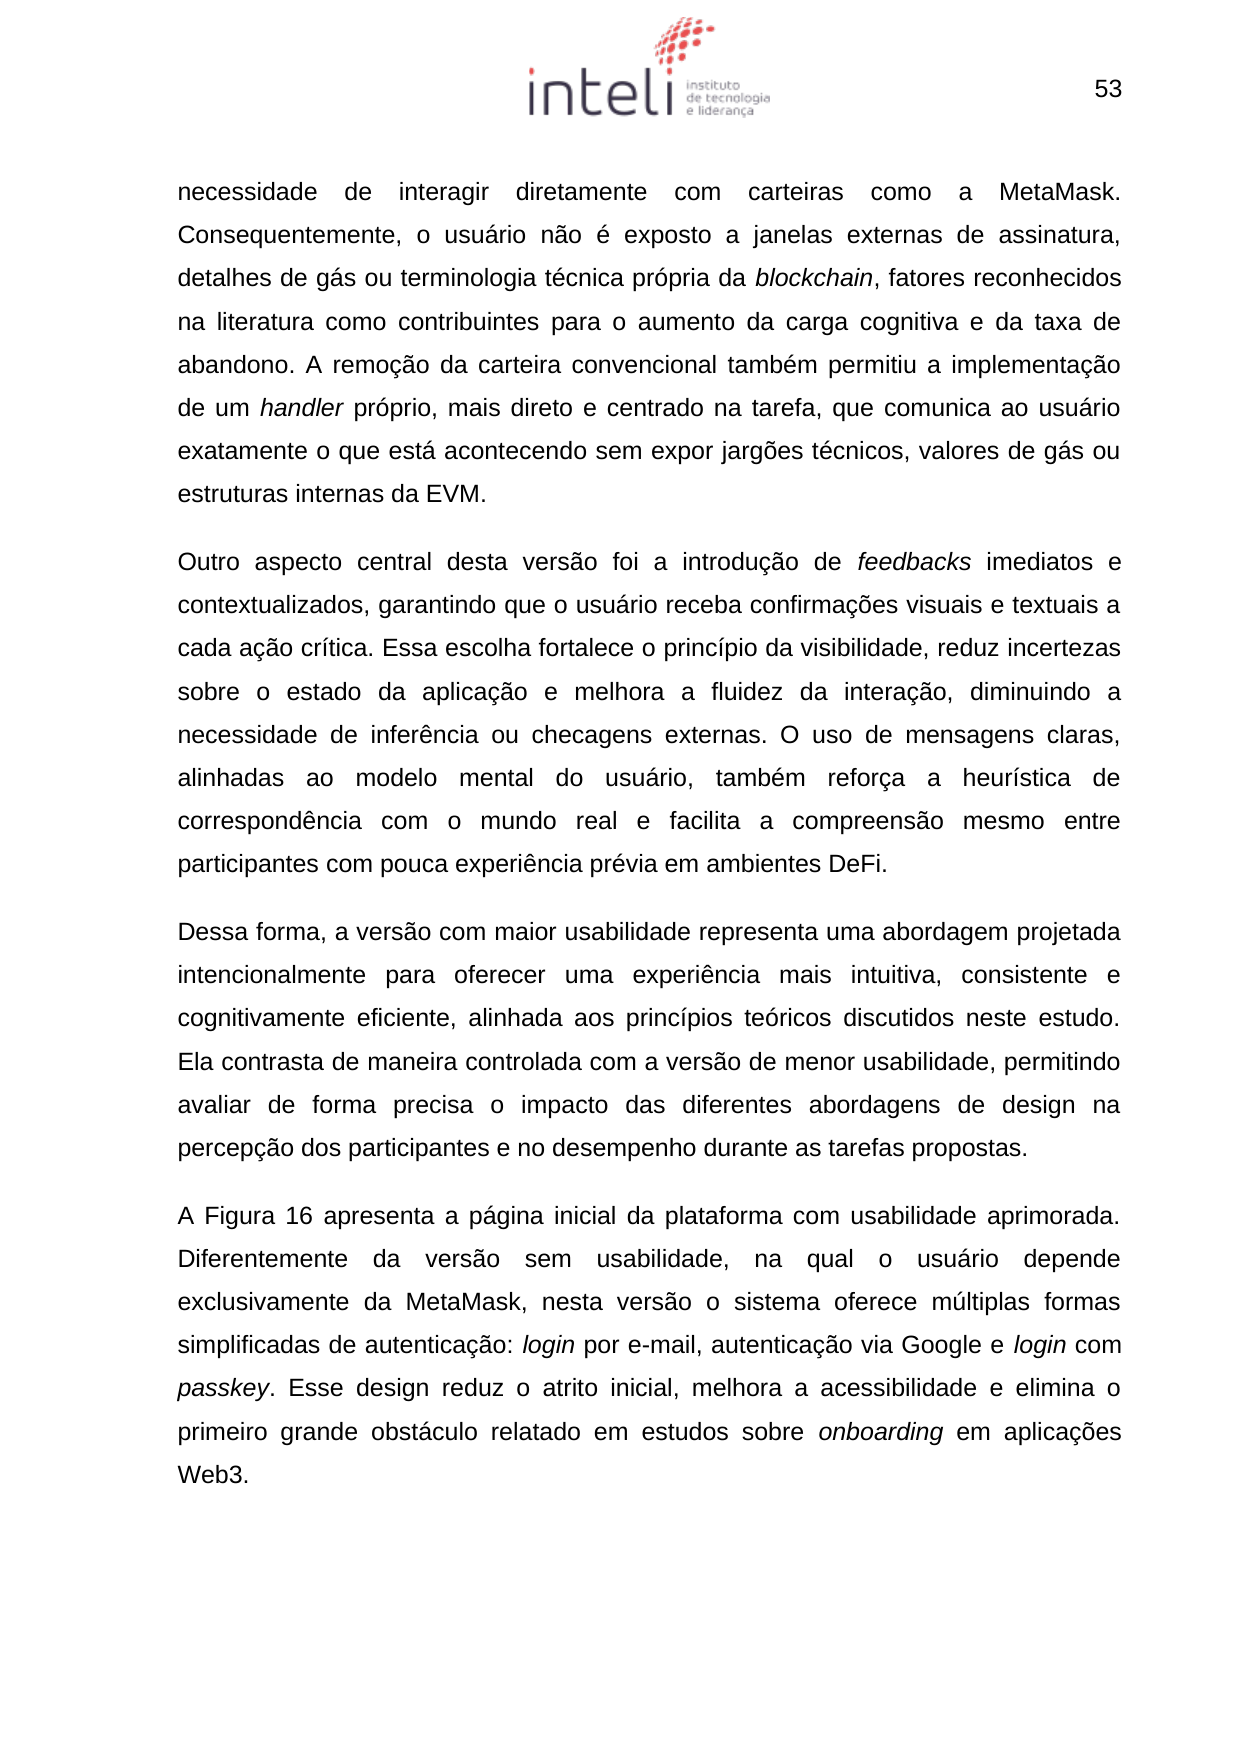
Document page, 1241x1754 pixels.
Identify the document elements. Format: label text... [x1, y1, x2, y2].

text Outro aspecto central desta versão foi a introdução de feedbacks imediatos e contextualizados, garantindo que o usuário receba confirmações visuais e textuais a cada ação crítica. Essa escolha fortalece o princípio da visibilidade, reduz incertezas sobre o estado da aplicação e melhora a fluidez da interação, diminuindo a necessidade de inferência ou checagens externas. O uso de mensagens claras, alinhadas ao modelo mental do usuário, também reforça a heurística de correspondência com o mundo real e facilita a compreensão mesmo entre participantes com pouca experiência prévia em ambientes DeFi. [177, 547, 1122, 878]
picture [529, 17, 770, 118]
text Dessa forma, a versão com maior usabilidade representa uma abordagem projetada intencionalmente para oferecer uma experiência mais intuitiva, consistente e cognitivamente eficiente, alinhada aos princípios teóricos discutidos neste estudo. Ela contrasta de maneira controlada com a versão de menor usabilidade, permitindo avaliar de forma precisa o impacto das diferentes abordagens de design na percepção dos participantes e no desempenho durante as tarefas propostas. [177, 917, 1122, 1162]
text A Figura 16 apresenta a página inicial da plataforma com usabilidade aprimorada. Diferentemente da versão sem usabilidade, na qual o usuário depende exclusivamente da MetaMask, nesta versão o sistema oferece múltiplas formas simplificadas de autenticação: login por e-mail, autenticação via Google e login com passkey. Esse design reduz o atrito inicial, melhora a acessibilidade e elimina o primeiro grande obstáculo relatado em estudos sobre onboarding em aplicações Web3. [177, 1201, 1122, 1488]
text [177, 177, 1122, 508]
